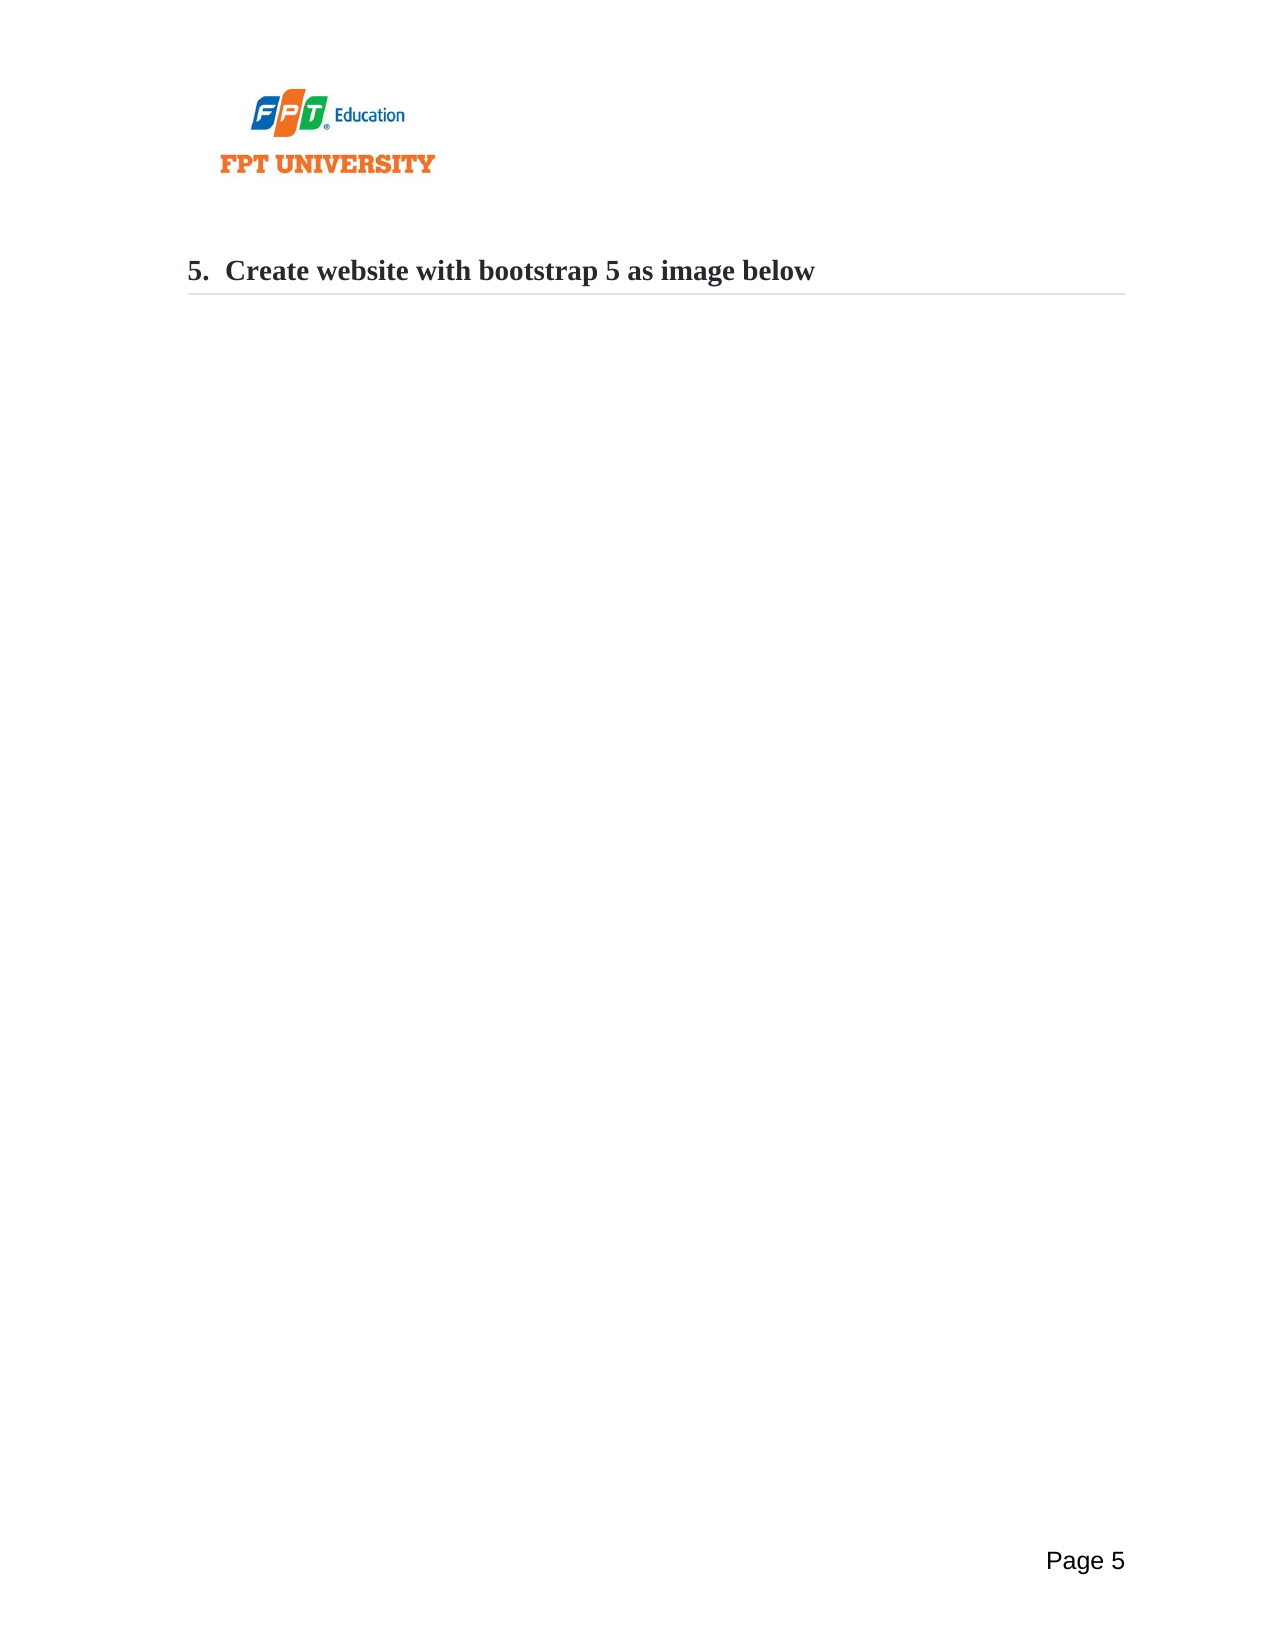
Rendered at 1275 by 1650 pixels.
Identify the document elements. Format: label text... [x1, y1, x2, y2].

text Create website with bootstrap 5 as image below [187, 253, 1125, 295]
picture [194, 75, 454, 185]
